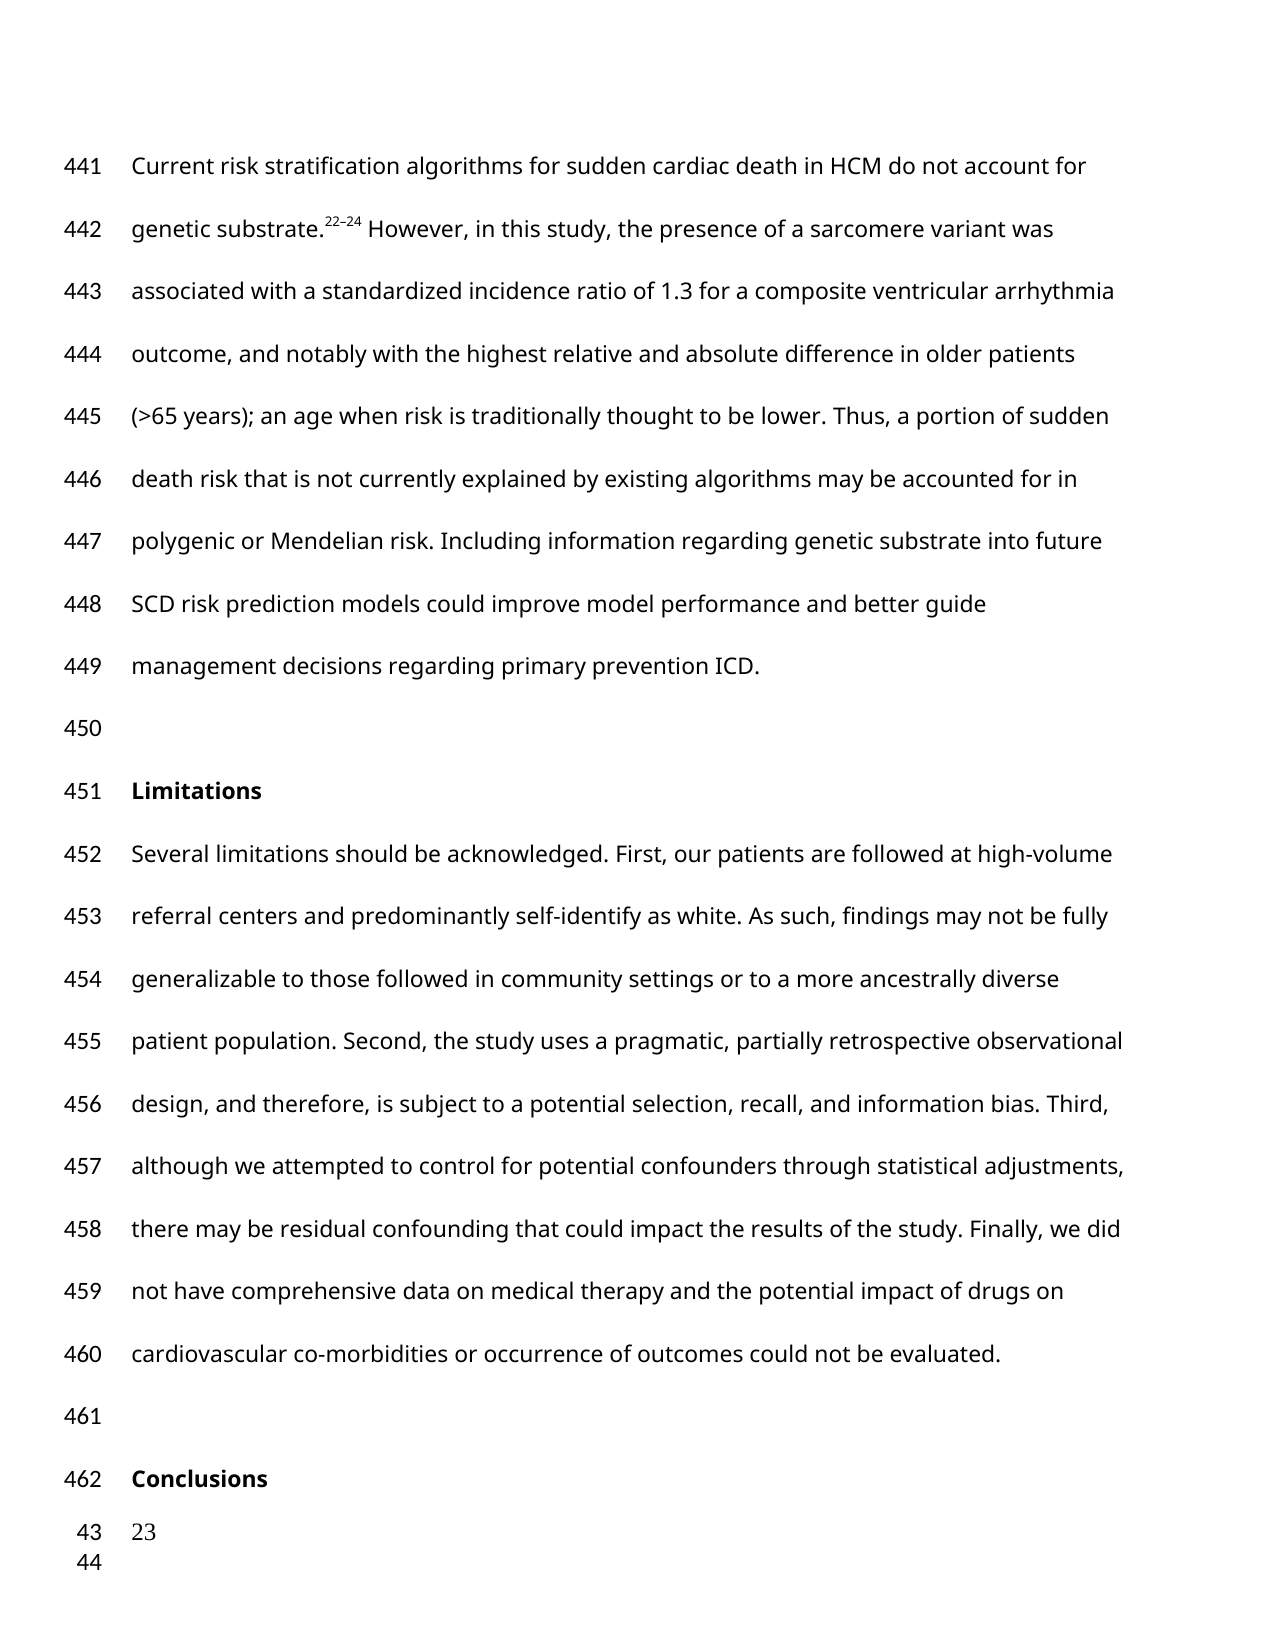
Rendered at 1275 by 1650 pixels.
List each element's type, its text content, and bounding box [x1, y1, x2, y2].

text Current risk stratification algorithms for sudden cardiac death in HCM do not account for genetic substrate.22–24 However, in this study, the presence of a sarcomere variant was associated with a standardized incidence ratio of 1.3 for a composite ventricular arrhythmia outcome, and notably with the highest relative and absolute difference in older patients (>65 years); an age when risk is traditionally thought to be lower. Thus, a portion of sudden death risk that is not currently explained by existing algorithms may be accounted for in polygenic or Mendelian risk. Including information regarding genetic substrate into future SCD risk prediction models could improve model performance and better guide management decisions regarding primary prevention ICD. [131, 150, 1125, 681]
text Limitations [131, 775, 1125, 806]
text Several limitations should be acknowledged. First, our patients are followed at high-volume referral centers and predominantly self-identify as white. As such, findings may not be fully generalizable to those followed in community settings or to a more ancestrally diverse patient population. Second, the study uses a pragmatic, partially retrospective observational design, and therefore, is subject to a potential selection, recall, and information bias. Third, although we attempted to control for potential confounders through statistical adjustments, there may be residual confounding that could impact the results of the study. Finally, we did not have comprehensive data on medical therapy and the potential impact of drugs on cardiovascular co-morbidities or occurrence of outcomes could not be evaluated. [131, 837, 1125, 1369]
text Conclusions [131, 1462, 1125, 1494]
